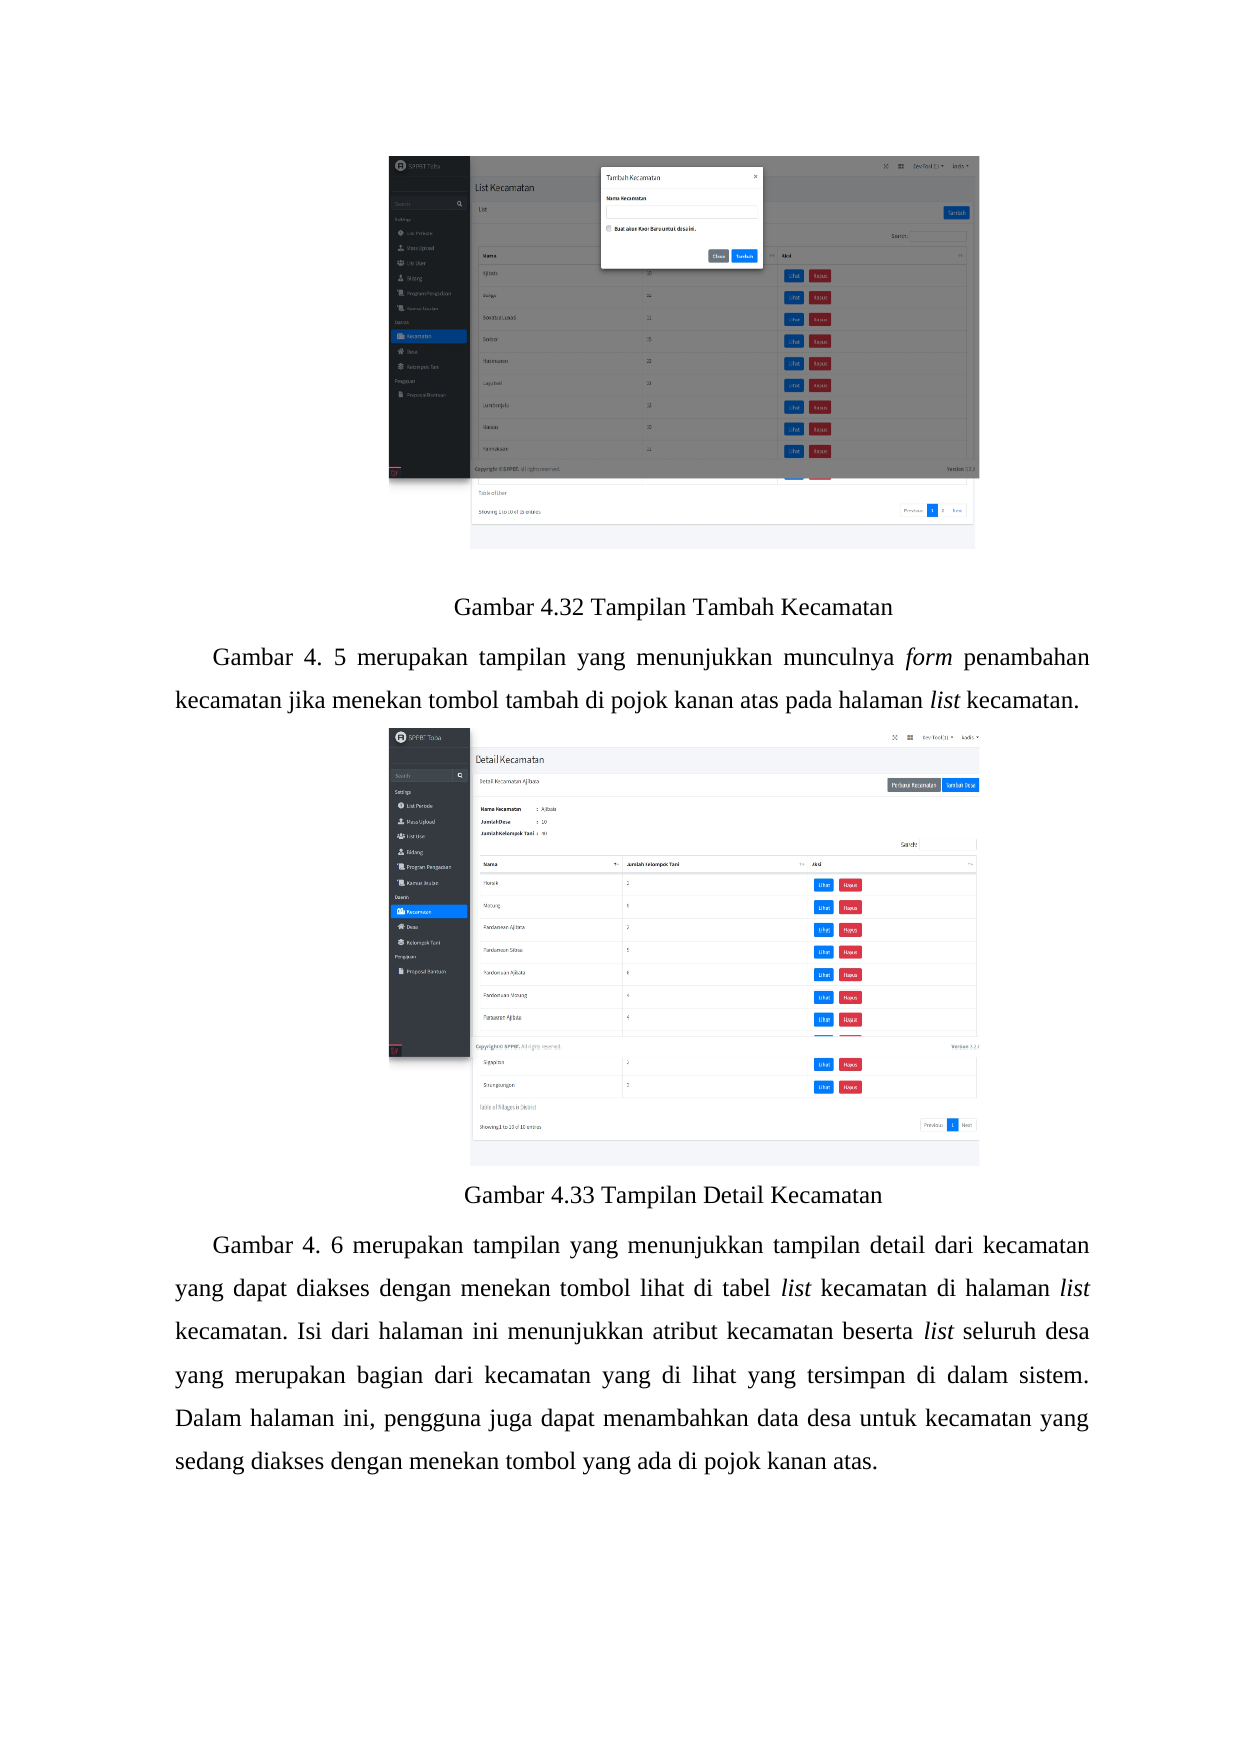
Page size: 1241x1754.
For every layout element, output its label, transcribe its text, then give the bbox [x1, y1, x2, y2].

text Gambar 4. 6 merupakan tampilan yang menunjukkan tampilan detail dari kecamatan yang dapat diakses dengan menekan tombol lihat di tabel list kecamatan di halaman list kecamatan. Isi dari halaman ini menunjukkan atribut kecamatan beserta list seluruh desa yang merupakan bagian dari kecamatan yang di lihat yang tersimpan di dalam sistem. Dalam halaman ini, pengguna juga dapat menambahkan data desa untuk kecamatan yang sedang diakses dengan menekan tombol yang ada di pojok kanan atas. [175, 1230, 1090, 1475]
picture [388, 728, 980, 1166]
picture [388, 156, 980, 549]
text Gambar 4. 5 merupakan tampilan yang menunjukkan munculnya form penambahan kecamatan jika menekan tombol tambah di pojok kanan atas pada halaman list kecamatan. [175, 642, 1090, 714]
